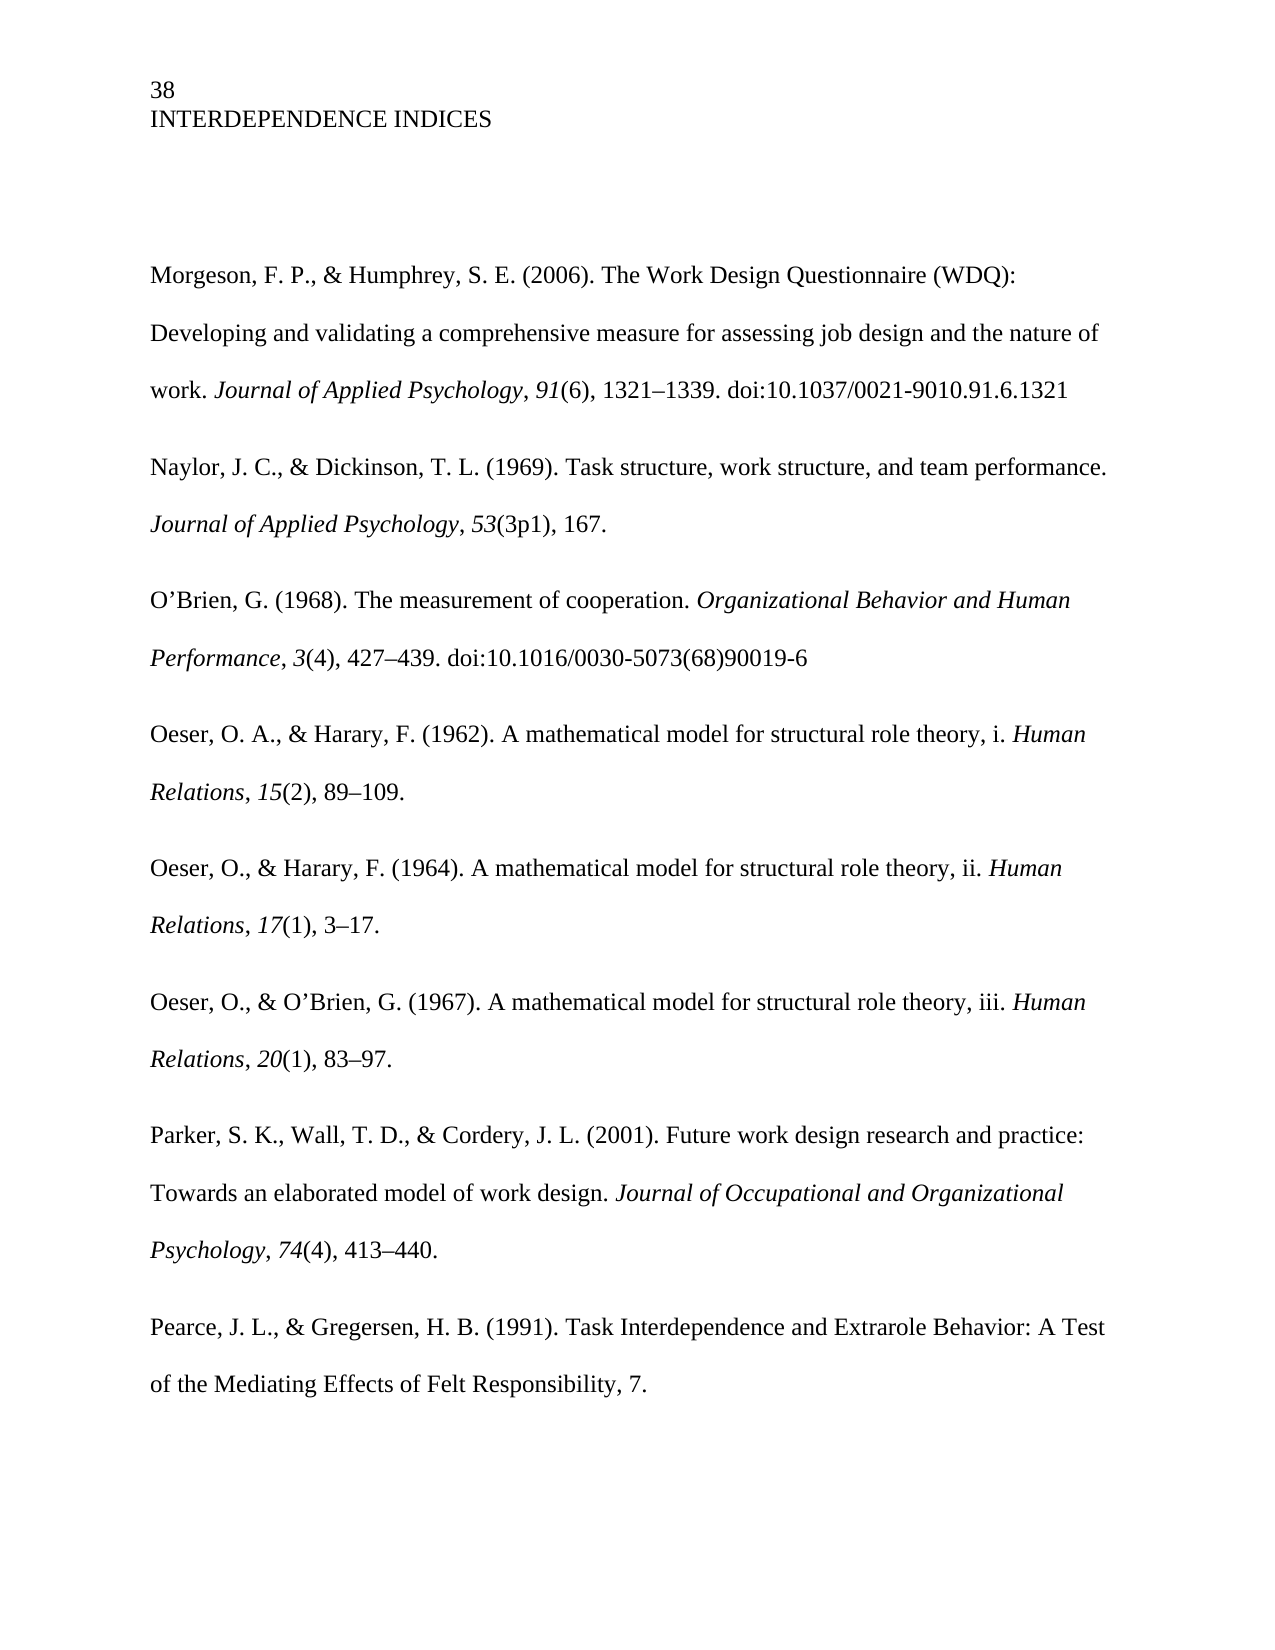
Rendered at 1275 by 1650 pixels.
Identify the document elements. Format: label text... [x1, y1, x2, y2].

text Morgeson, F. P., & Humphrey, S. E. (2006). The Work Design Questionnaire (WDQ): Developing and validating a comprehensive measure for assessing job design and the nature of work. Journal of Applied Psychology, 91(6), 1321–1339. doi:10.1037/0021-9010.91.6.1321 [150, 260, 1125, 404]
text Parker, S. K., Wall, T. D., & Cordery, J. L. (2001). Future work design research and practice: Towards an elaborated model of work design. Journal of Occupational and Organizational Psychology, 74(4), 413–440. [150, 1120, 1125, 1264]
text O’Brien, G. (1968). The measurement of cooperation. Organizational Behavior and Human Performance, 3(4), 427–439. doi:10.1016/0030-5073(68)90019-6 [150, 585, 1125, 672]
text Oeser, O., & O’Brien, G. (1967). A mathematical model for structural role theory, iii. Human Relations, 20(1), 83–97. [150, 987, 1125, 1073]
text Naylor, J. C., & Dickinson, T. L. (1969). Task structure, work structure, and team performance. Journal of Applied Psychology, 53(3p1), 167. [150, 452, 1125, 538]
text Pearce, J. L., & Gregersen, H. B. (1991). Task Interdependence and Extrarole Behavior: A Test of the Mediating Effects of Felt Responsibility, 7. [150, 1312, 1125, 1398]
text Oeser, O. A., & Harary, F. (1962). A mathematical model for structural role theory, i. Human Relations, 15(2), 89–109. [150, 719, 1125, 805]
text Oeser, O., & Harary, F. (1964). A mathematical model for structural role theory, ii. Human Relations, 17(1), 3–17. [150, 853, 1125, 939]
